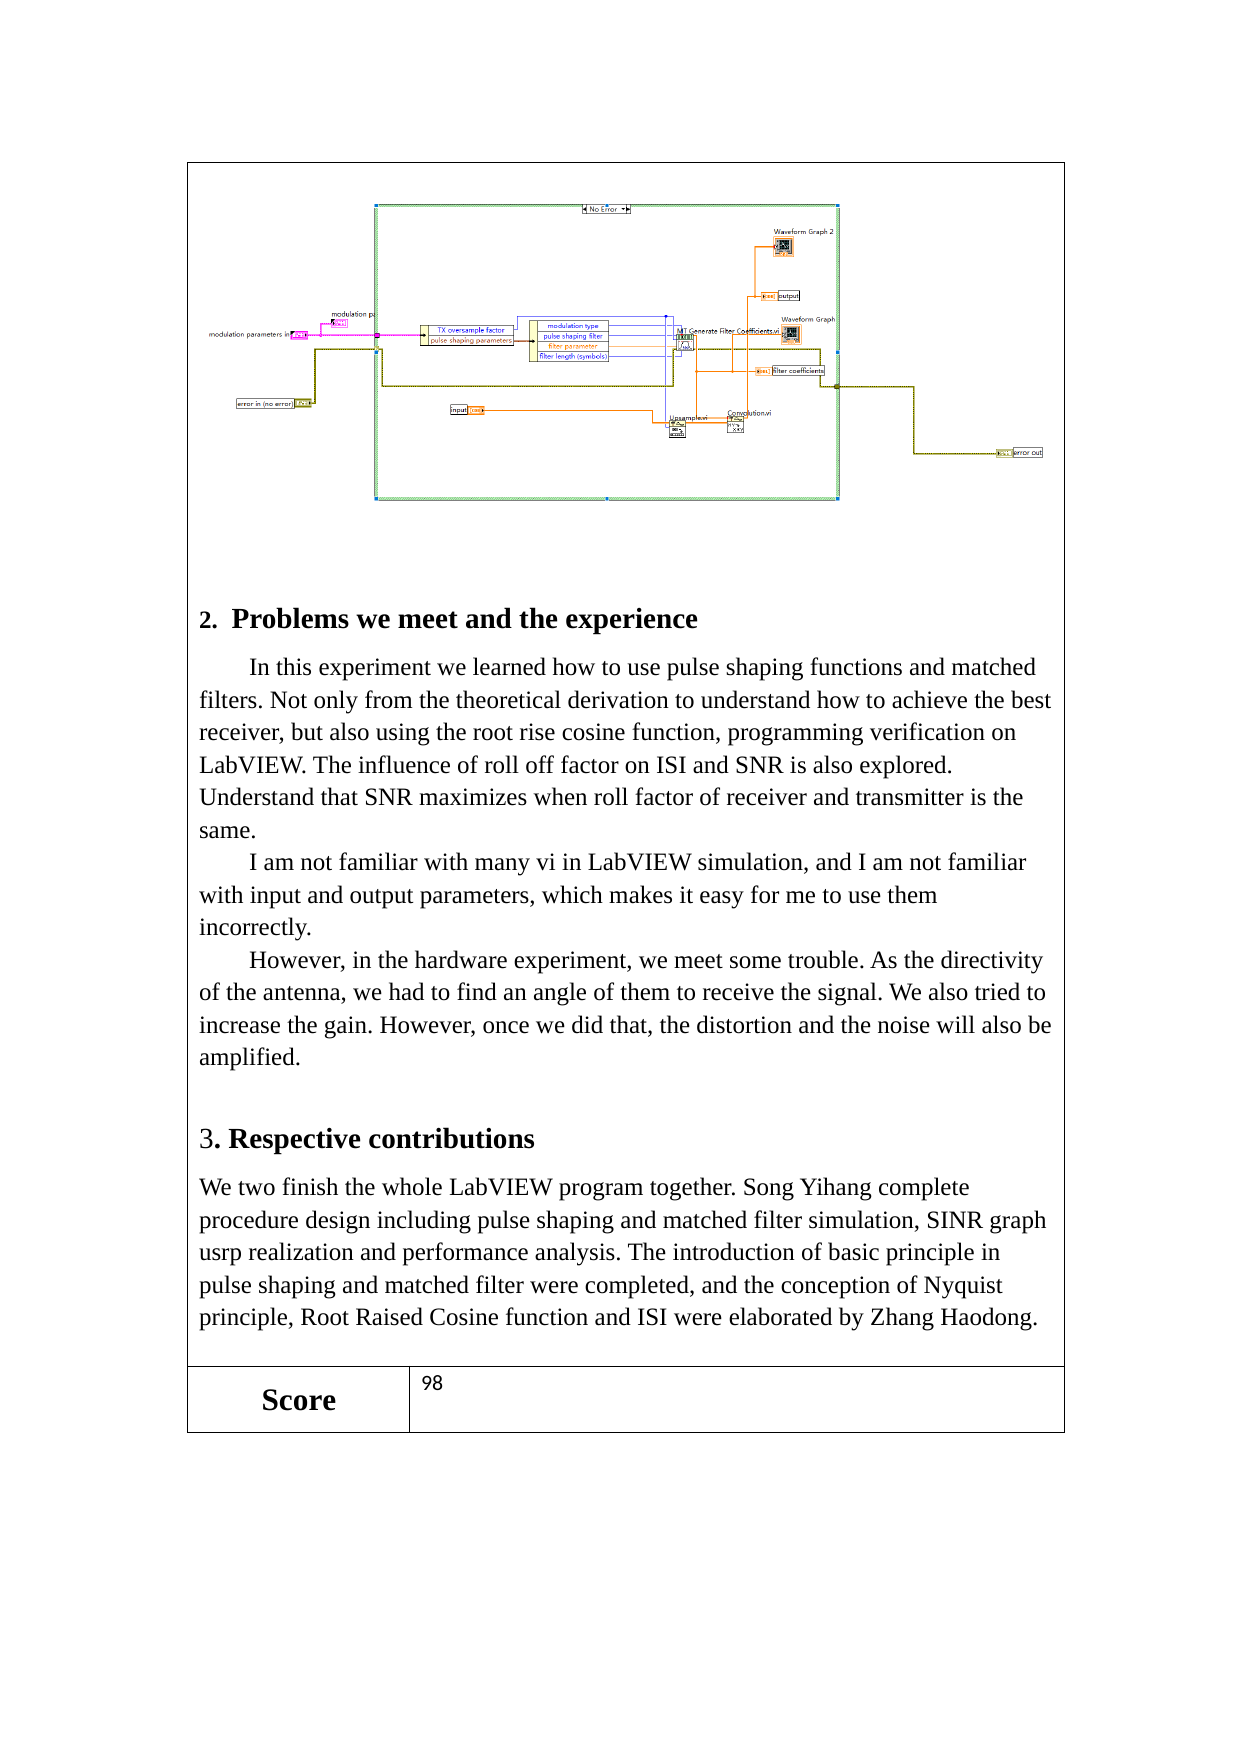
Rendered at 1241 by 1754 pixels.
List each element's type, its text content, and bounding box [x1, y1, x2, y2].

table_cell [188, 163, 1064, 1366]
picture [198, 163, 1064, 575]
table_cell Score [188, 1367, 409, 1432]
table_cell 98 [410, 1367, 1064, 1432]
